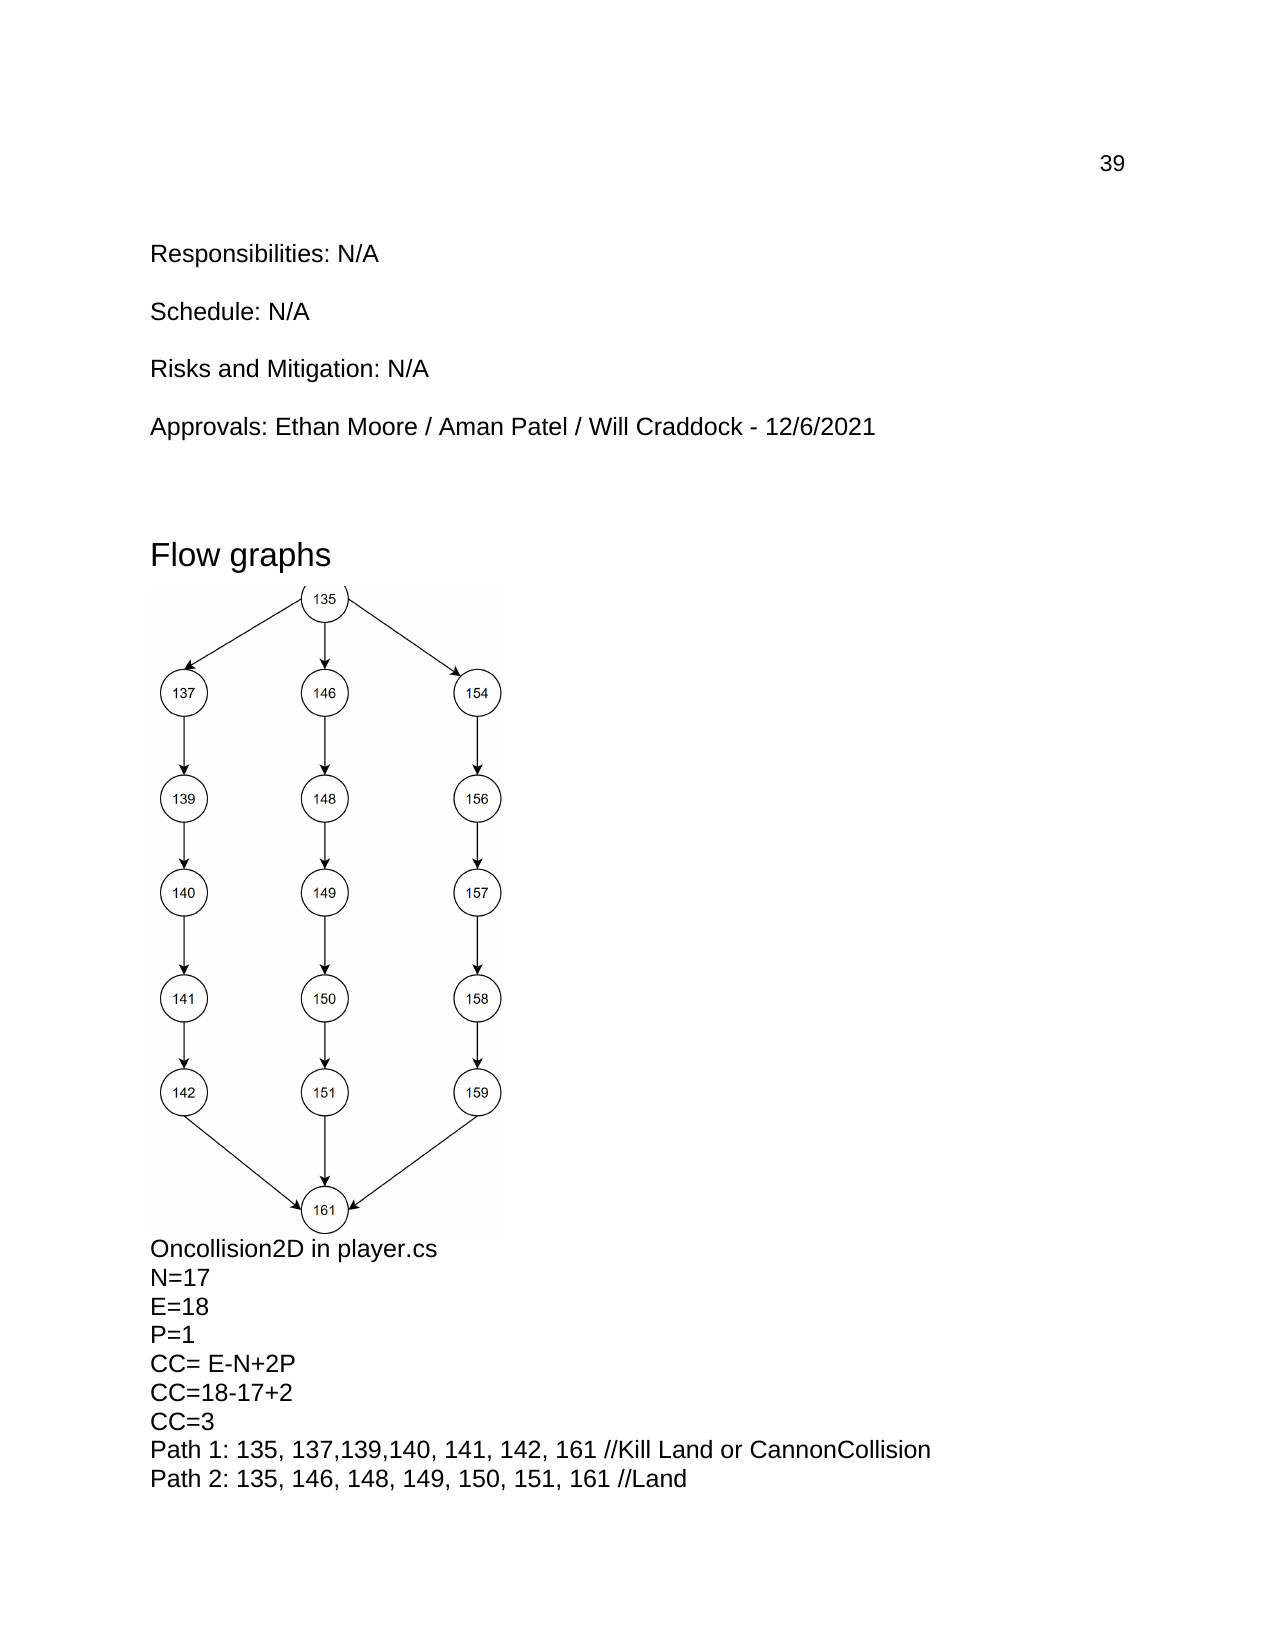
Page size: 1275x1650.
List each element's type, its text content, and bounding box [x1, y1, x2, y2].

text CC= E-N+2P [150, 1349, 1125, 1378]
text Path 2: 135, 146, 148, 149, 150, 151, 161 //Land [150, 1464, 1125, 1493]
text Path 1: 135, 137,139,140, 141, 142, 161 //Kill Land or CannonCollision [150, 1435, 1125, 1464]
text E=18 [150, 1292, 1125, 1320]
text N=17 [150, 1263, 1125, 1292]
text Approvals: Ethan Moore / Aman Patel / Will Craddock - 12/6/2021 [150, 412, 1125, 440]
subtitle Flow graphs [150, 535, 1125, 574]
text Risks and Mitigation: N/A [150, 354, 1125, 383]
text CC=3 [150, 1407, 1125, 1435]
text Oncollision2D in player.cs [150, 1234, 1125, 1263]
text P=1 [150, 1320, 1125, 1349]
text Schedule: N/A [150, 297, 1125, 325]
picture [150, 586, 504, 1235]
text CC=18-17+2 [150, 1378, 1125, 1407]
text Responsibilities: N/A [150, 239, 1125, 268]
